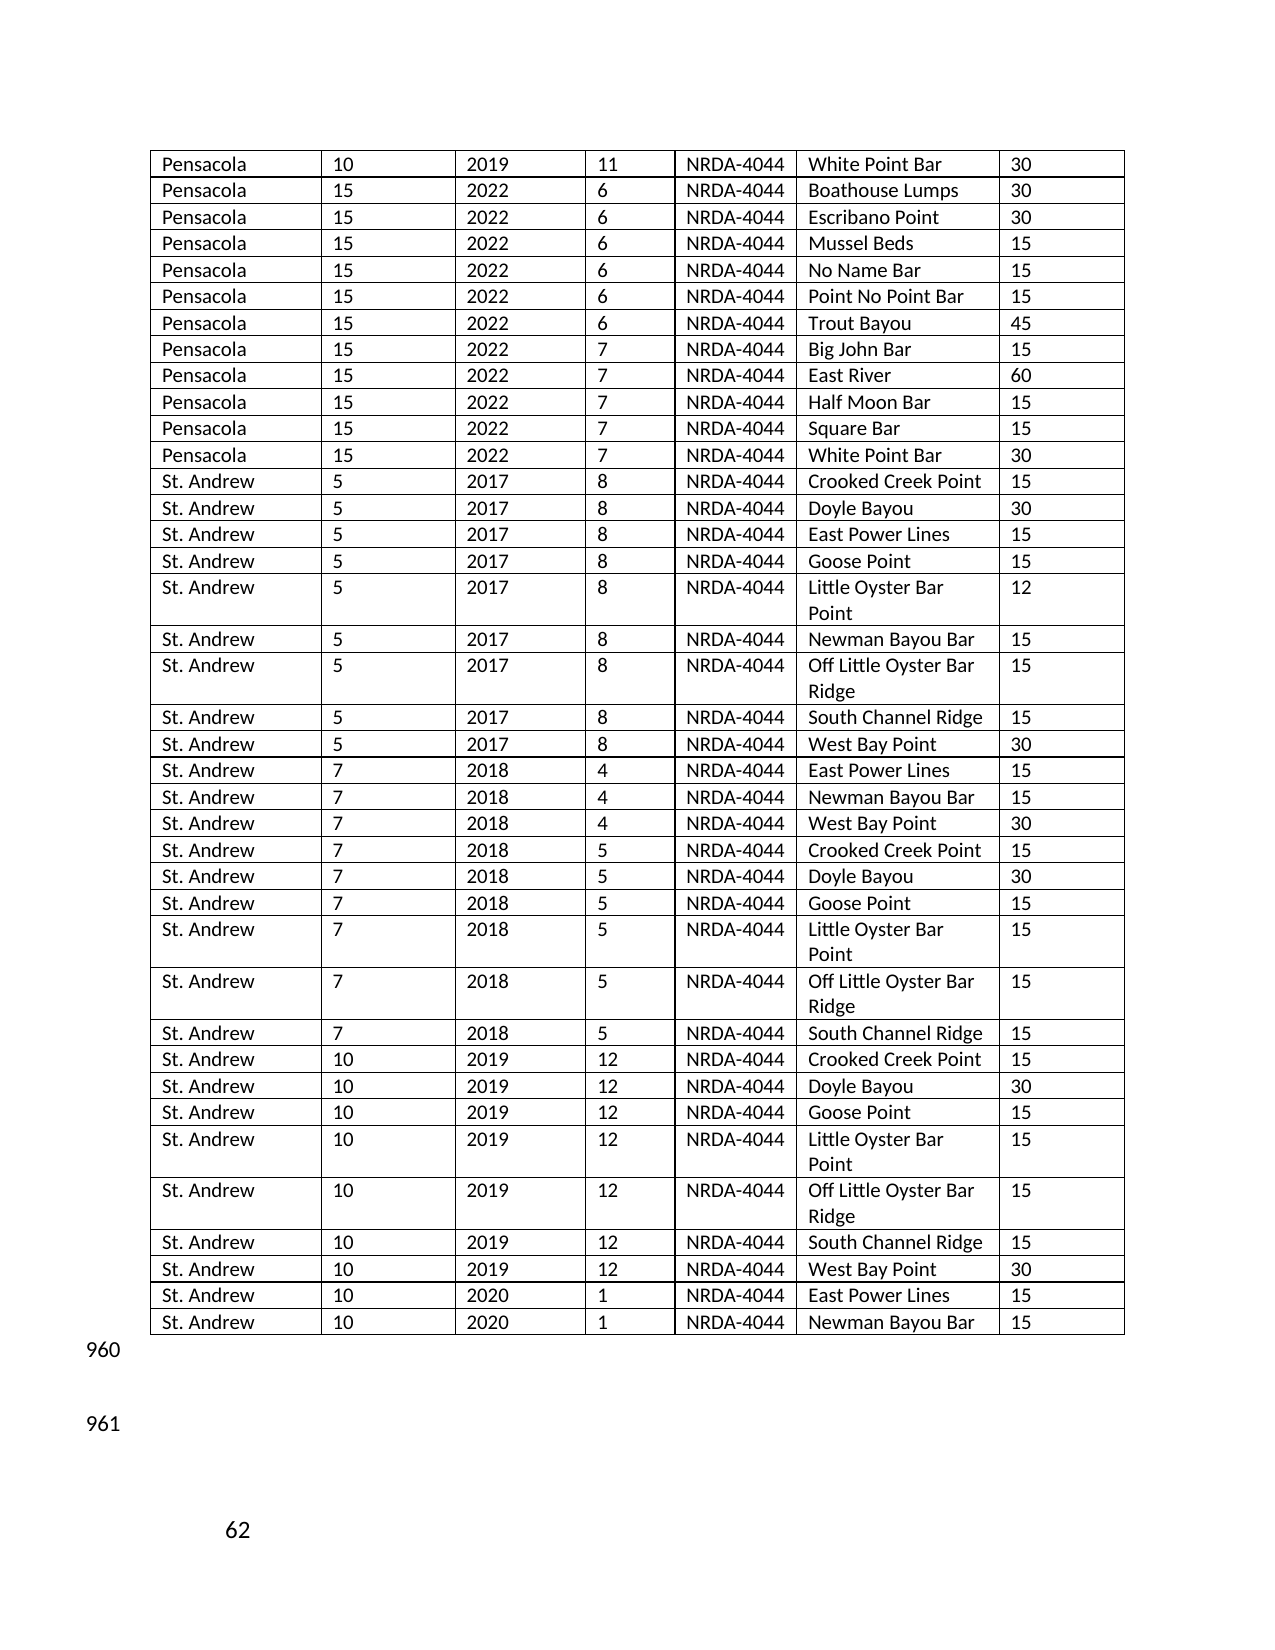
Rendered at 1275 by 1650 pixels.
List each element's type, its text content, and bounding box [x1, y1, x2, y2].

table_cell 12 [586, 1256, 674, 1281]
table_cell 2020 [456, 1283, 585, 1308]
table_cell Doyle Bayou [797, 495, 999, 520]
table_cell 15 [1000, 1283, 1124, 1308]
table_cell 5 [322, 469, 455, 494]
table_cell 15 [1000, 1099, 1124, 1125]
table_cell 30 [1000, 442, 1124, 467]
table_cell South Channel Ridge [797, 705, 999, 730]
table_cell West Bay Point [797, 731, 999, 756]
table_cell St. Andrew [151, 1230, 321, 1255]
table_cell St. Andrew [151, 968, 321, 1019]
table_cell Off Little Oyster Bar Ridge [797, 968, 999, 1019]
table_cell 30 [1000, 178, 1124, 203]
table_cell Big John Bar [797, 336, 999, 362]
table_cell St. Andrew [151, 1126, 321, 1177]
table_cell 15 [1000, 653, 1124, 703]
table_cell 30 [1000, 151, 1124, 176]
table_cell 1 [586, 1283, 674, 1308]
table_cell NRDA-4044 [676, 469, 796, 494]
table_cell 15 [322, 178, 455, 203]
table_cell 2018 [456, 1020, 585, 1045]
table_cell Pensacola [151, 363, 321, 388]
table_cell 15 [322, 257, 455, 282]
table_cell Boathouse Lumps [797, 178, 999, 203]
table_cell 15 [1000, 890, 1124, 915]
table_cell NRDA-4044 [676, 151, 796, 176]
table_cell 2022 [456, 389, 585, 414]
table_cell Pensacola [151, 230, 321, 256]
table_cell NRDA-4044 [676, 283, 796, 309]
table_cell 15 [322, 442, 455, 467]
table_cell St. Andrew [151, 626, 321, 652]
table_cell 15 [1000, 758, 1124, 783]
table_cell NRDA-4044 [676, 653, 796, 703]
table_cell Pensacola [151, 442, 321, 467]
table_cell 15 [1000, 626, 1124, 652]
table_cell 12 [586, 1178, 674, 1228]
table_cell South Channel Ridge [797, 1230, 999, 1255]
table_cell St. Andrew [151, 810, 321, 836]
table_cell NRDA-4044 [676, 916, 796, 967]
table_cell East Power Lines [797, 521, 999, 547]
table_cell East Power Lines [797, 758, 999, 783]
table_cell 5 [322, 626, 455, 652]
table_cell 7 [586, 416, 674, 441]
table_cell 7 [322, 837, 455, 862]
table_cell 15 [1000, 230, 1124, 256]
table_cell 30 [1000, 495, 1124, 520]
table_cell 5 [586, 837, 674, 862]
table_cell St. Andrew [151, 521, 321, 547]
table_cell 10 [322, 1046, 455, 1072]
table_cell 45 [1000, 310, 1124, 335]
table_cell 6 [586, 230, 674, 256]
table_cell Trout Bayou [797, 310, 999, 335]
table_cell 7 [322, 758, 455, 783]
table_cell 6 [586, 257, 674, 282]
table_cell St. Andrew [151, 574, 321, 625]
table_cell Goose Point [797, 1099, 999, 1125]
table_cell Newman Bayou Bar [797, 1309, 999, 1334]
table_cell 7 [322, 863, 455, 889]
table_cell 10 [322, 151, 455, 176]
table_cell NRDA-4044 [676, 837, 796, 862]
table_cell 2018 [456, 837, 585, 862]
table_cell NRDA-4044 [676, 626, 796, 652]
table_cell 15 [1000, 1020, 1124, 1045]
table_cell Square Bar [797, 416, 999, 441]
table_cell Doyle Bayou [797, 863, 999, 889]
table_cell St. Andrew [151, 1256, 321, 1281]
table_cell Escribano Point [797, 204, 999, 229]
table_cell Little Oyster Bar Point [797, 574, 999, 625]
table_cell 2018 [456, 863, 585, 889]
table_cell NRDA-4044 [676, 1099, 796, 1125]
table_cell 5 [322, 574, 455, 625]
table_cell 5 [586, 1020, 674, 1045]
table_cell St. Andrew [151, 1309, 321, 1334]
table_cell St. Andrew [151, 731, 321, 756]
table_cell 10 [322, 1230, 455, 1255]
table_cell 10 [322, 1073, 455, 1098]
table_cell 2018 [456, 916, 585, 967]
table_cell St. Andrew [151, 916, 321, 967]
table_cell Half Moon Bar [797, 389, 999, 414]
table_cell 7 [586, 389, 674, 414]
table_cell NRDA-4044 [676, 1046, 796, 1072]
table_cell 2018 [456, 758, 585, 783]
table_cell St. Andrew [151, 1046, 321, 1072]
table_cell 5 [586, 863, 674, 889]
table_cell 2022 [456, 310, 585, 335]
table_cell 15 [1000, 1309, 1124, 1334]
table_cell 8 [586, 495, 674, 520]
table_cell St. Andrew [151, 784, 321, 809]
table_cell 2019 [456, 1046, 585, 1072]
table_cell NRDA-4044 [676, 968, 796, 1019]
table_cell 8 [586, 548, 674, 573]
table_cell Pensacola [151, 204, 321, 229]
table_cell NRDA-4044 [676, 731, 796, 756]
table_cell St. Andrew [151, 890, 321, 915]
table_cell 30 [1000, 863, 1124, 889]
table_cell 15 [322, 416, 455, 441]
table_cell St. Andrew [151, 1283, 321, 1308]
table_cell 4 [586, 758, 674, 783]
table_cell NRDA-4044 [676, 416, 796, 441]
table_cell South Channel Ridge [797, 1020, 999, 1045]
table_cell 7 [586, 336, 674, 362]
table_cell 2022 [456, 230, 585, 256]
table_cell 12 [586, 1230, 674, 1255]
table_cell 4 [586, 810, 674, 836]
table_cell 15 [1000, 837, 1124, 862]
table_cell NRDA-4044 [676, 204, 796, 229]
table_cell NRDA-4044 [676, 336, 796, 362]
table_cell White Point Bar [797, 151, 999, 176]
table_cell 8 [586, 731, 674, 756]
table_cell NRDA-4044 [676, 548, 796, 573]
table_cell NRDA-4044 [676, 310, 796, 335]
table_cell 2018 [456, 968, 585, 1019]
table_cell 1 [586, 1309, 674, 1334]
table_cell 2019 [456, 151, 585, 176]
table_cell 5 [322, 705, 455, 730]
table_cell 2022 [456, 178, 585, 203]
table_cell 10 [322, 1283, 455, 1308]
table_cell 6 [586, 310, 674, 335]
table_cell 12 [586, 1126, 674, 1177]
table_cell St. Andrew [151, 758, 321, 783]
table_cell 2017 [456, 731, 585, 756]
table_cell NRDA-4044 [676, 495, 796, 520]
table_cell 2019 [456, 1073, 585, 1098]
table_cell 2022 [456, 257, 585, 282]
table_cell St. Andrew [151, 495, 321, 520]
table_cell NRDA-4044 [676, 810, 796, 836]
table_cell 15 [1000, 283, 1124, 309]
table_cell NRDA-4044 [676, 1283, 796, 1308]
table_cell NRDA-4044 [676, 890, 796, 915]
table_cell 2017 [456, 653, 585, 703]
table_cell Pensacola [151, 178, 321, 203]
table_cell 60 [1000, 363, 1124, 388]
table_cell Newman Bayou Bar [797, 626, 999, 652]
table_cell NRDA-4044 [676, 521, 796, 547]
table_cell 2019 [456, 1178, 585, 1228]
table_cell 2019 [456, 1099, 585, 1125]
table_cell 15 [1000, 1178, 1124, 1228]
table_cell 30 [1000, 810, 1124, 836]
table_cell 2017 [456, 469, 585, 494]
table_cell NRDA-4044 [676, 1178, 796, 1228]
table_cell 2022 [456, 204, 585, 229]
table_cell 2017 [456, 574, 585, 625]
table_cell 15 [1000, 1046, 1124, 1072]
table_cell Newman Bayou Bar [797, 784, 999, 809]
table_cell 5 [586, 916, 674, 967]
table_cell 15 [322, 230, 455, 256]
table_cell NRDA-4044 [676, 1073, 796, 1098]
table_cell 8 [586, 626, 674, 652]
table_cell 2018 [456, 890, 585, 915]
table_cell 12 [1000, 574, 1124, 625]
table_cell NRDA-4044 [676, 705, 796, 730]
table_cell 4 [586, 784, 674, 809]
table_cell 15 [322, 283, 455, 309]
table_cell 8 [586, 705, 674, 730]
table_cell 15 [1000, 968, 1124, 1019]
table_cell 12 [586, 1046, 674, 1072]
table_cell St. Andrew [151, 863, 321, 889]
table_cell NRDA-4044 [676, 574, 796, 625]
table_cell Little Oyster Bar Point [797, 1126, 999, 1177]
table_cell 7 [322, 810, 455, 836]
table_cell 15 [1000, 784, 1124, 809]
table_cell St. Andrew [151, 1178, 321, 1228]
table_cell Goose Point [797, 890, 999, 915]
table_cell 2020 [456, 1309, 585, 1334]
table_cell Off Little Oyster Bar Ridge [797, 1178, 999, 1228]
table_cell 30 [1000, 204, 1124, 229]
table_cell Crooked Creek Point [797, 1046, 999, 1072]
table_cell Crooked Creek Point [797, 469, 999, 494]
table_cell St. Andrew [151, 548, 321, 573]
table_cell 15 [1000, 1126, 1124, 1177]
table_cell West Bay Point [797, 810, 999, 836]
table_cell Pensacola [151, 336, 321, 362]
table_cell St. Andrew [151, 653, 321, 703]
table_cell NRDA-4044 [676, 1126, 796, 1177]
table_cell 10 [322, 1178, 455, 1228]
table_cell Pensacola [151, 416, 321, 441]
table_cell 2022 [456, 336, 585, 362]
table_cell 15 [1000, 469, 1124, 494]
table_cell 2022 [456, 283, 585, 309]
table_cell 10 [322, 1309, 455, 1334]
table_cell 5 [322, 653, 455, 703]
table_cell NRDA-4044 [676, 389, 796, 414]
table_cell 2017 [456, 495, 585, 520]
table_cell 7 [586, 363, 674, 388]
table_cell 5 [322, 521, 455, 547]
table_cell 5 [322, 495, 455, 520]
table_cell NRDA-4044 [676, 1230, 796, 1255]
table_cell 12 [586, 1073, 674, 1098]
table_cell 15 [322, 363, 455, 388]
table_cell NRDA-4044 [676, 1020, 796, 1045]
table_cell 15 [1000, 916, 1124, 967]
table_cell Crooked Creek Point [797, 837, 999, 862]
table_cell West Bay Point [797, 1256, 999, 1281]
table_cell 8 [586, 521, 674, 547]
table_cell 2019 [456, 1230, 585, 1255]
table_cell NRDA-4044 [676, 863, 796, 889]
table_cell St. Andrew [151, 469, 321, 494]
table_cell 5 [322, 548, 455, 573]
table_cell 2022 [456, 416, 585, 441]
table_cell 8 [586, 574, 674, 625]
table_cell 15 [1000, 416, 1124, 441]
table_cell 2017 [456, 548, 585, 573]
table_cell 15 [1000, 336, 1124, 362]
table_cell 15 [1000, 521, 1124, 547]
table_cell Doyle Bayou [797, 1073, 999, 1098]
table_cell 2017 [456, 705, 585, 730]
table_cell Pensacola [151, 257, 321, 282]
table_cell NRDA-4044 [676, 784, 796, 809]
table_cell St. Andrew [151, 1020, 321, 1045]
table_cell 2019 [456, 1256, 585, 1281]
table_cell 6 [586, 204, 674, 229]
table_cell 2022 [456, 363, 585, 388]
table_cell 7 [322, 968, 455, 1019]
table_cell 2022 [456, 442, 585, 467]
table_cell 7 [322, 784, 455, 809]
table_cell 15 [1000, 705, 1124, 730]
table_cell 7 [586, 442, 674, 467]
table_cell Goose Point [797, 548, 999, 573]
table_cell St. Andrew [151, 1099, 321, 1125]
table_cell NRDA-4044 [676, 442, 796, 467]
table_cell East Power Lines [797, 1283, 999, 1308]
table_cell Little Oyster Bar Point [797, 916, 999, 967]
table_cell 8 [586, 653, 674, 703]
table_cell 7 [322, 916, 455, 967]
table_cell 12 [586, 1099, 674, 1125]
table_cell 5 [586, 890, 674, 915]
table_cell 11 [586, 151, 674, 176]
table_cell Pensacola [151, 283, 321, 309]
table_cell 2018 [456, 810, 585, 836]
table_cell St. Andrew [151, 705, 321, 730]
table_cell 5 [586, 968, 674, 1019]
table_cell 6 [586, 178, 674, 203]
table_cell 30 [1000, 1256, 1124, 1281]
table_cell 30 [1000, 731, 1124, 756]
table_cell NRDA-4044 [676, 230, 796, 256]
table_cell 8 [586, 469, 674, 494]
table_cell 6 [586, 283, 674, 309]
table_cell NRDA-4044 [676, 1256, 796, 1281]
table_cell 15 [1000, 389, 1124, 414]
table_cell 10 [322, 1256, 455, 1281]
table_cell 15 [322, 204, 455, 229]
table_cell 2018 [456, 784, 585, 809]
table_cell Point No Point Bar [797, 283, 999, 309]
table_cell 15 [1000, 1230, 1124, 1255]
table_cell 15 [1000, 548, 1124, 573]
table_cell NRDA-4044 [676, 178, 796, 203]
table_cell 7 [322, 890, 455, 915]
table_cell NRDA-4044 [676, 758, 796, 783]
table_cell 10 [322, 1126, 455, 1177]
table_cell 15 [322, 310, 455, 335]
table_cell Mussel Beds [797, 230, 999, 256]
table_cell 5 [322, 731, 455, 756]
table_cell No Name Bar [797, 257, 999, 282]
table_cell Pensacola [151, 389, 321, 414]
table_cell NRDA-4044 [676, 1309, 796, 1334]
table_cell Off Little Oyster Bar Ridge [797, 653, 999, 703]
table_cell East River [797, 363, 999, 388]
table_cell 10 [322, 1099, 455, 1125]
table_cell 15 [322, 336, 455, 362]
table_cell Pensacola [151, 310, 321, 335]
table_cell 2017 [456, 626, 585, 652]
table_cell Pensacola [151, 151, 321, 176]
table_cell St. Andrew [151, 837, 321, 862]
table_cell NRDA-4044 [676, 257, 796, 282]
table_cell 2017 [456, 521, 585, 547]
table_cell NRDA-4044 [676, 363, 796, 388]
table_cell 2019 [456, 1126, 585, 1177]
table_cell 15 [1000, 257, 1124, 282]
table_cell 30 [1000, 1073, 1124, 1098]
table_cell 7 [322, 1020, 455, 1045]
table_cell White Point Bar [797, 442, 999, 467]
table_cell St. Andrew [151, 1073, 321, 1098]
table_cell 15 [322, 389, 455, 414]
